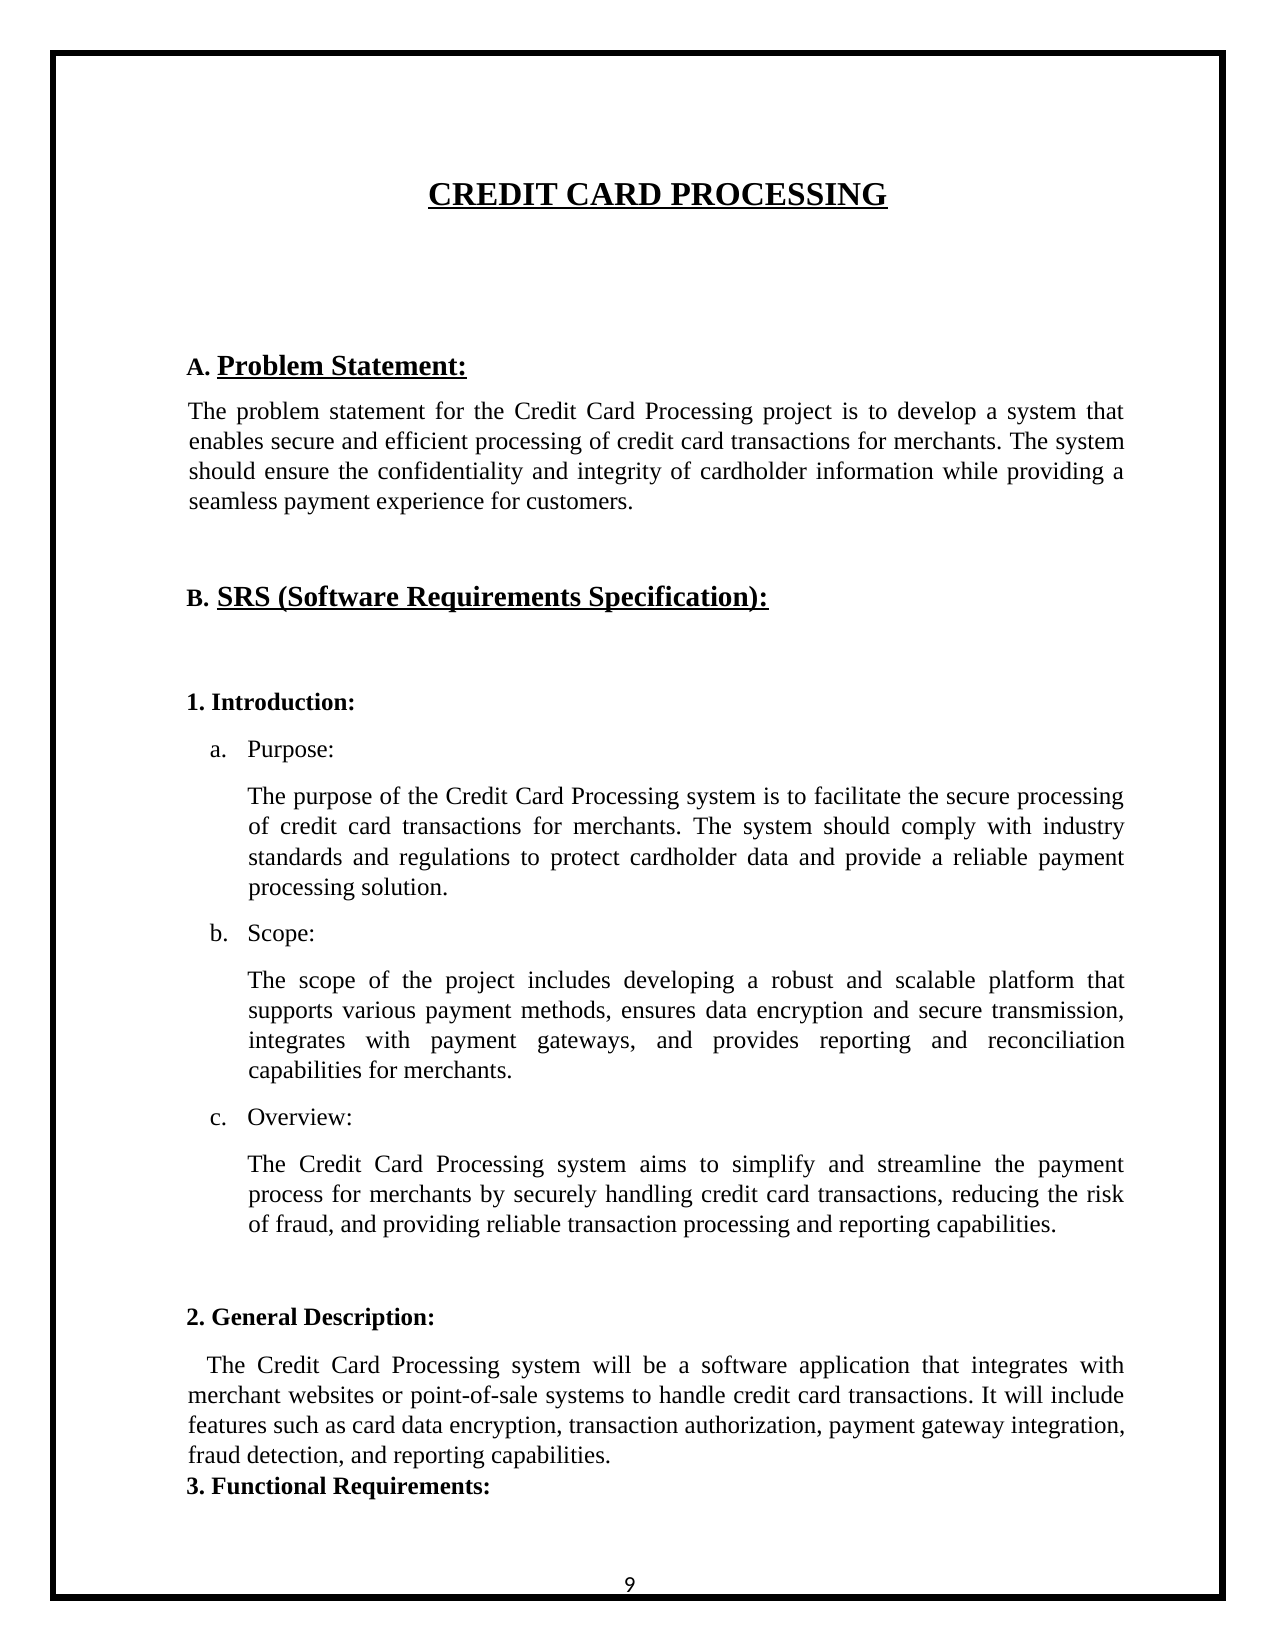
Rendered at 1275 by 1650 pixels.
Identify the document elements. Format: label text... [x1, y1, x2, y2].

subtitle CREDIT CARD PROCESSING [189, 174, 1126, 212]
text The problem statement for the Credit Card Processing project is to develop a system that enables secure and efficient processing of credit card transactions for merchants. The system should ensure the confidentiality and integrity of cardholder information while providing a seamless payment experience for customers. [188, 396, 1126, 515]
text The purpose of the Credit Card Processing system is to facilitate the secure processing of credit card transactions for merchants. The system should comply with industry standards and regulations to protect cardholder data and provide a reliable payment processing solution. [247, 781, 1126, 900]
list Problem Statement: [186, 348, 1126, 381]
list Scope: [209, 918, 1126, 947]
list Overview: [209, 1102, 1126, 1131]
text The scope of the project includes developing a robust and scalable platform that supports various payment methods, ensures data encryption and secure transmission, integrates with payment gateways, and provides reporting and reconciliation capabilities for merchants. [247, 965, 1126, 1084]
list Functional Requirements: [186, 1471, 1126, 1500]
text The Credit Card Processing system aims to simplify and streamline the payment process for merchants by securely handling credit card transactions, reducing the risk of fraud, and providing reliable transaction processing and reporting capabilities. [247, 1149, 1126, 1238]
text The Credit Card Processing system will be a software application that integrates with merchant websites or point-of-sale systems to handle credit card transactions. It will include features such as card data encryption, transaction authorization, payment gateway integration, fraud detection, and reporting capabilities. [188, 1350, 1126, 1469]
list Introduction: [186, 687, 1126, 716]
list Purpose: [209, 734, 1126, 763]
list General Description: [186, 1302, 1126, 1331]
list SRS (Software Requirements Specification): [186, 579, 1126, 613]
